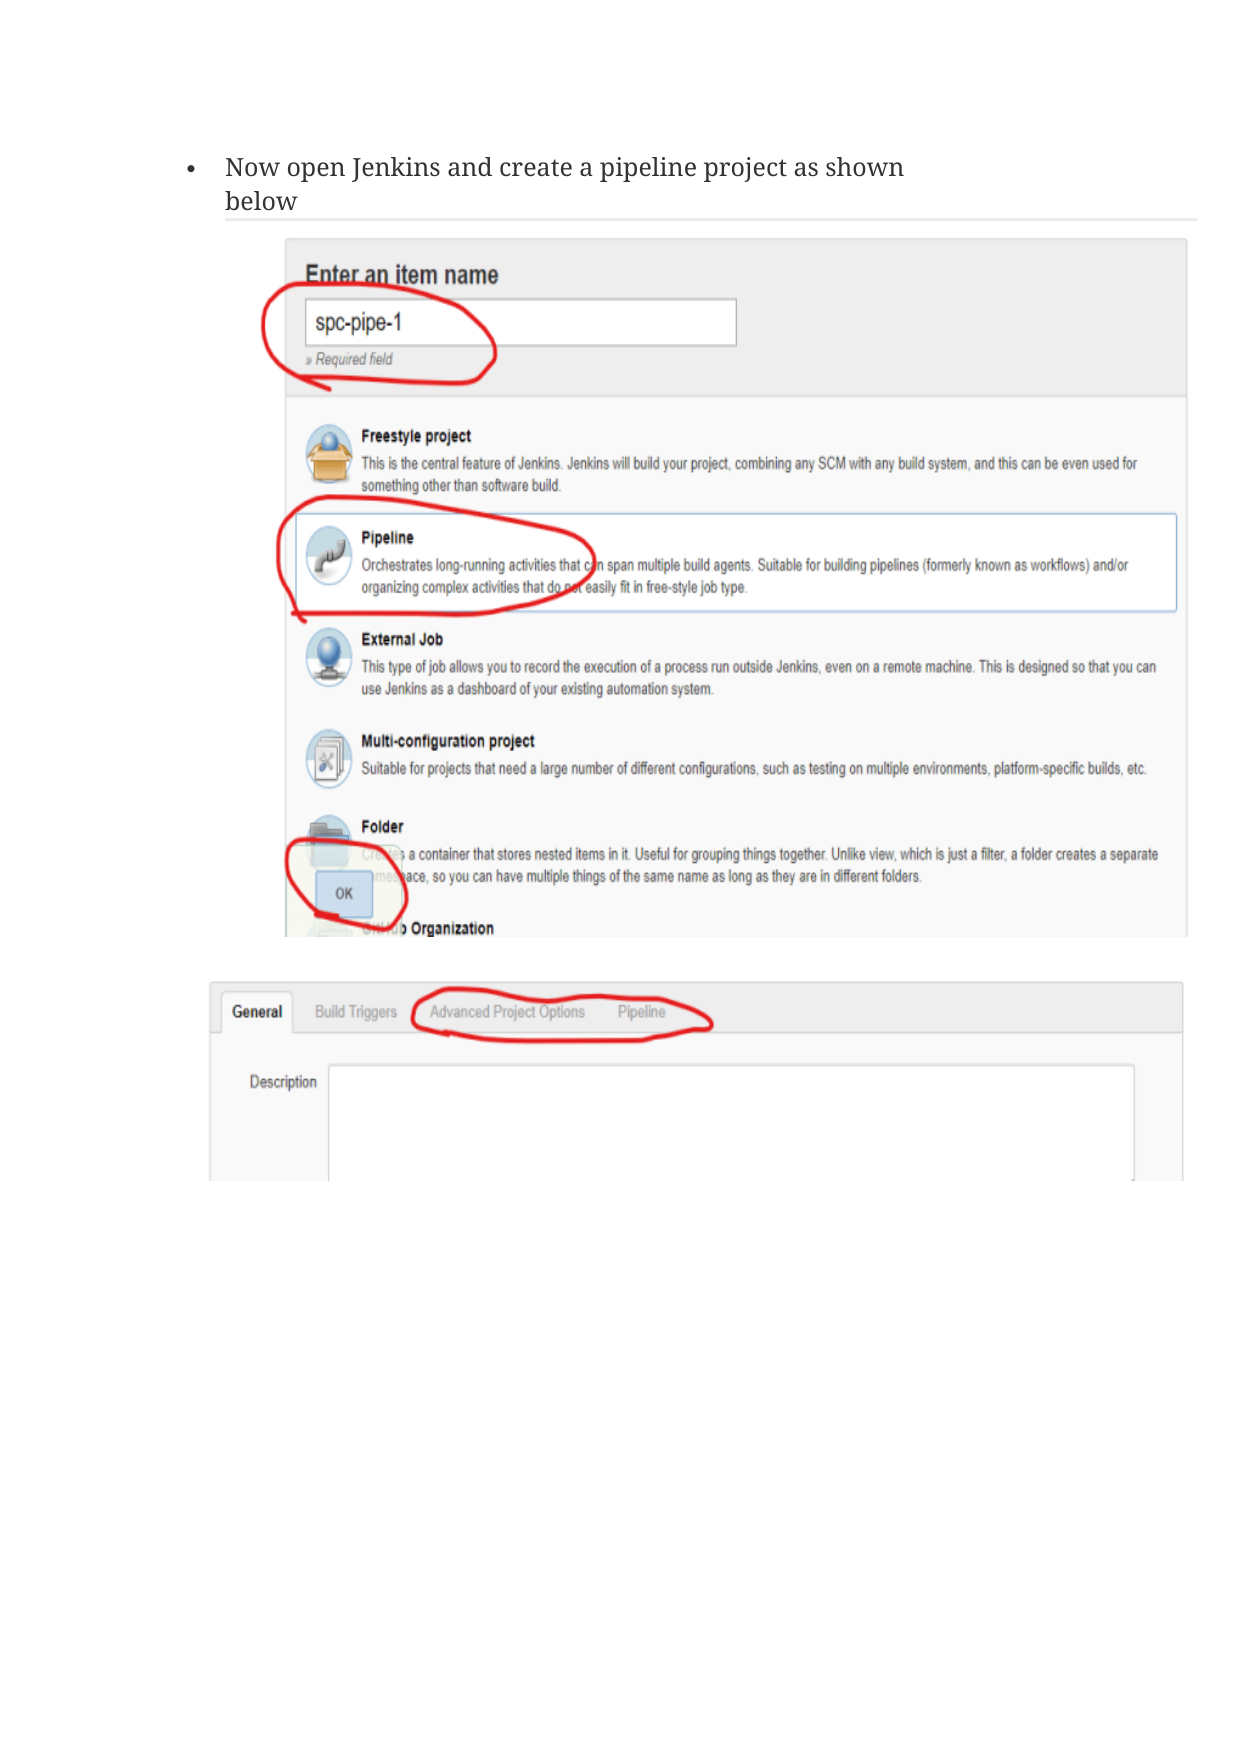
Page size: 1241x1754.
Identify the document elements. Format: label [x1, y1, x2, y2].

picture [225, 218, 1198, 937]
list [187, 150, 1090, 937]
picture [150, 966, 1198, 1181]
